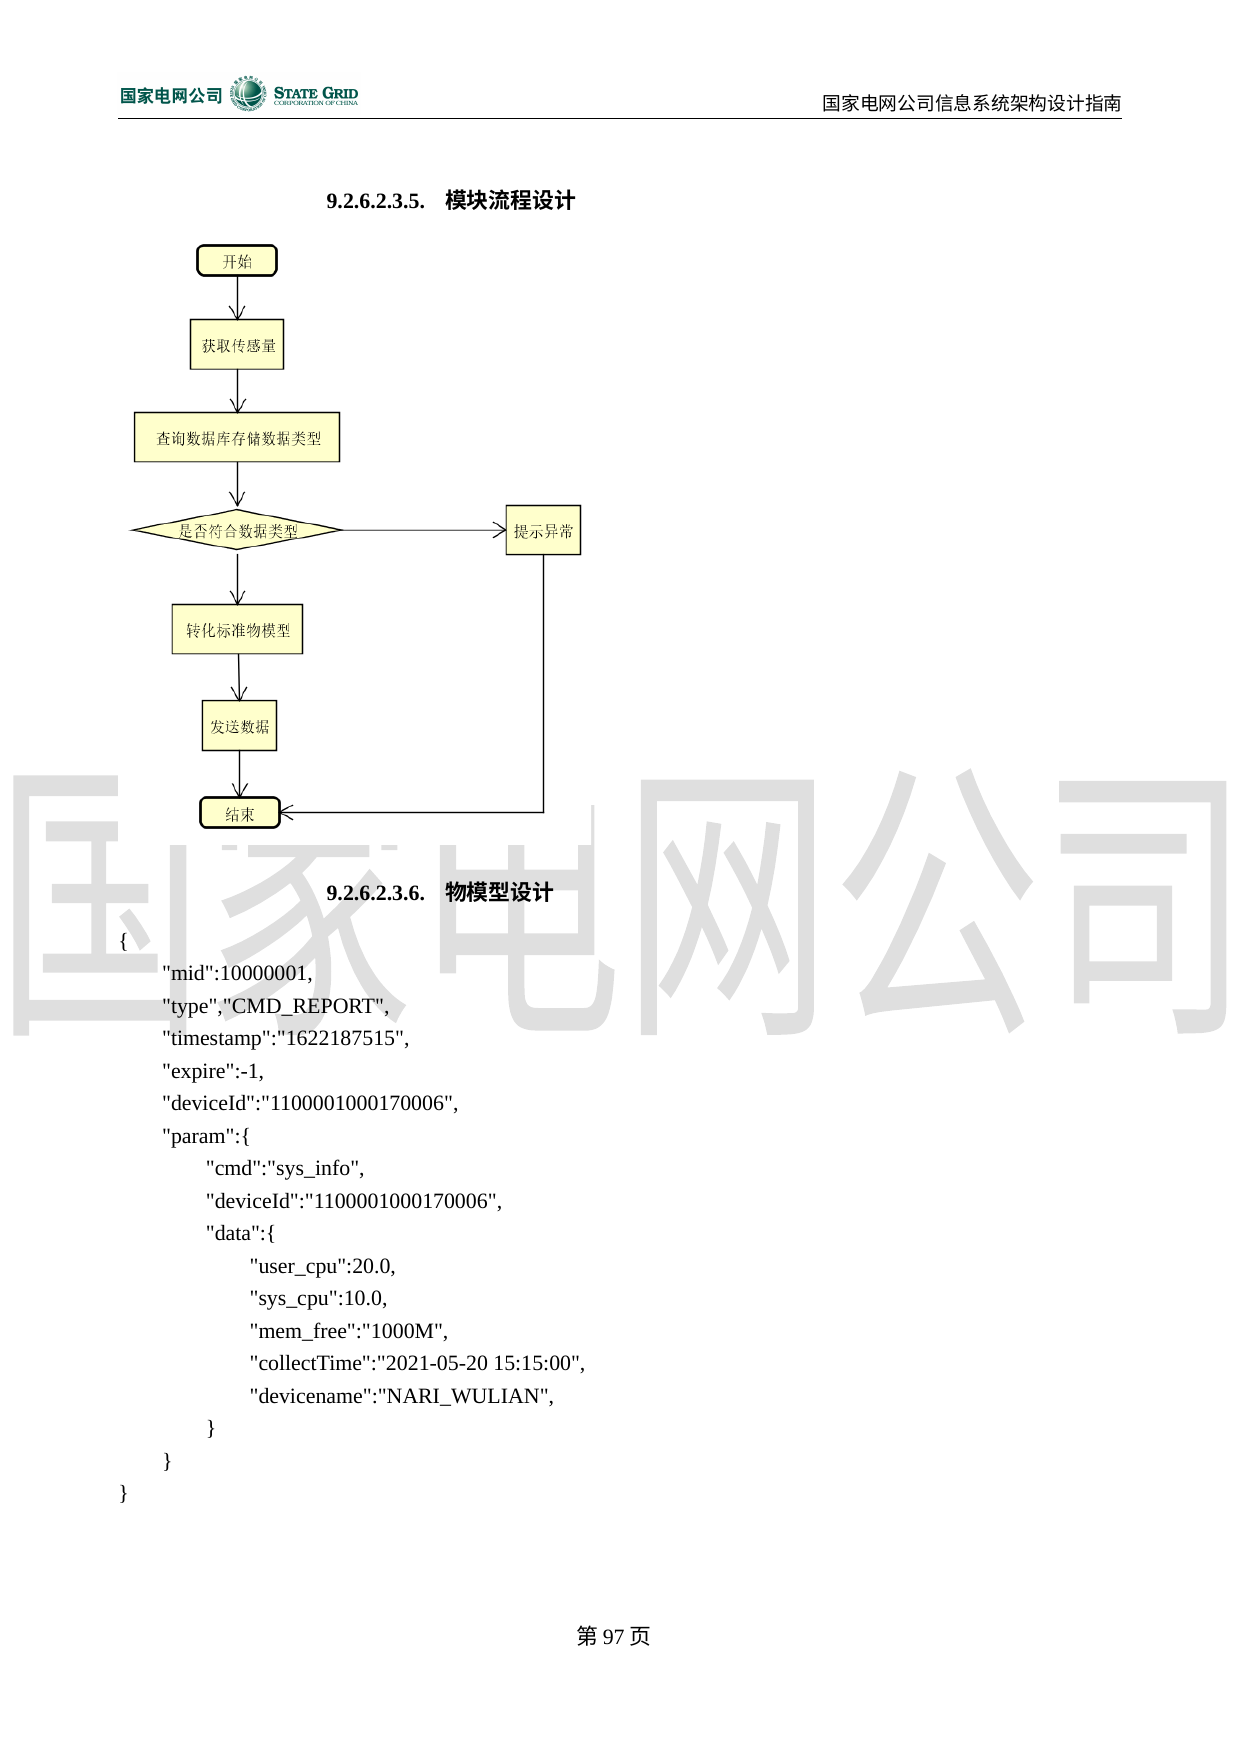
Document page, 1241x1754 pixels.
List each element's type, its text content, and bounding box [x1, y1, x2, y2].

text "cmd":"sys_info", [118, 1152, 1122, 1184]
text "devicename":"NARI_WULIAN", [118, 1379, 1122, 1412]
text "collectTime":"2021-05-20 15:15:00", [118, 1347, 1122, 1379]
text "user_cpu":20.0, [118, 1249, 1122, 1282]
text "deviceId":"1100001000170006", [118, 1184, 1122, 1217]
text } [118, 1412, 1122, 1444]
subtitle 物模型设计 [326, 875, 1122, 907]
text "mem_free":"1000M", [118, 1314, 1122, 1347]
text { [118, 924, 1122, 957]
text "expire":-1, [118, 1054, 1122, 1087]
text } [118, 1477, 1122, 1509]
text "data":{ [118, 1217, 1122, 1249]
picture [116, 72, 362, 115]
text "deviceId":"1100001000170006", [118, 1087, 1122, 1119]
text "type","CMD_REPORT", [118, 989, 1122, 1022]
subtitle 模块流程设计 [326, 183, 1122, 216]
text "timestamp":"1622187515", [118, 1022, 1122, 1054]
text "sys_cpu":10.0, [118, 1282, 1122, 1314]
text "mid":10000001, [118, 957, 1122, 989]
picture [118, 232, 592, 845]
text "param":{ [118, 1119, 1122, 1152]
text } [118, 1444, 1122, 1477]
